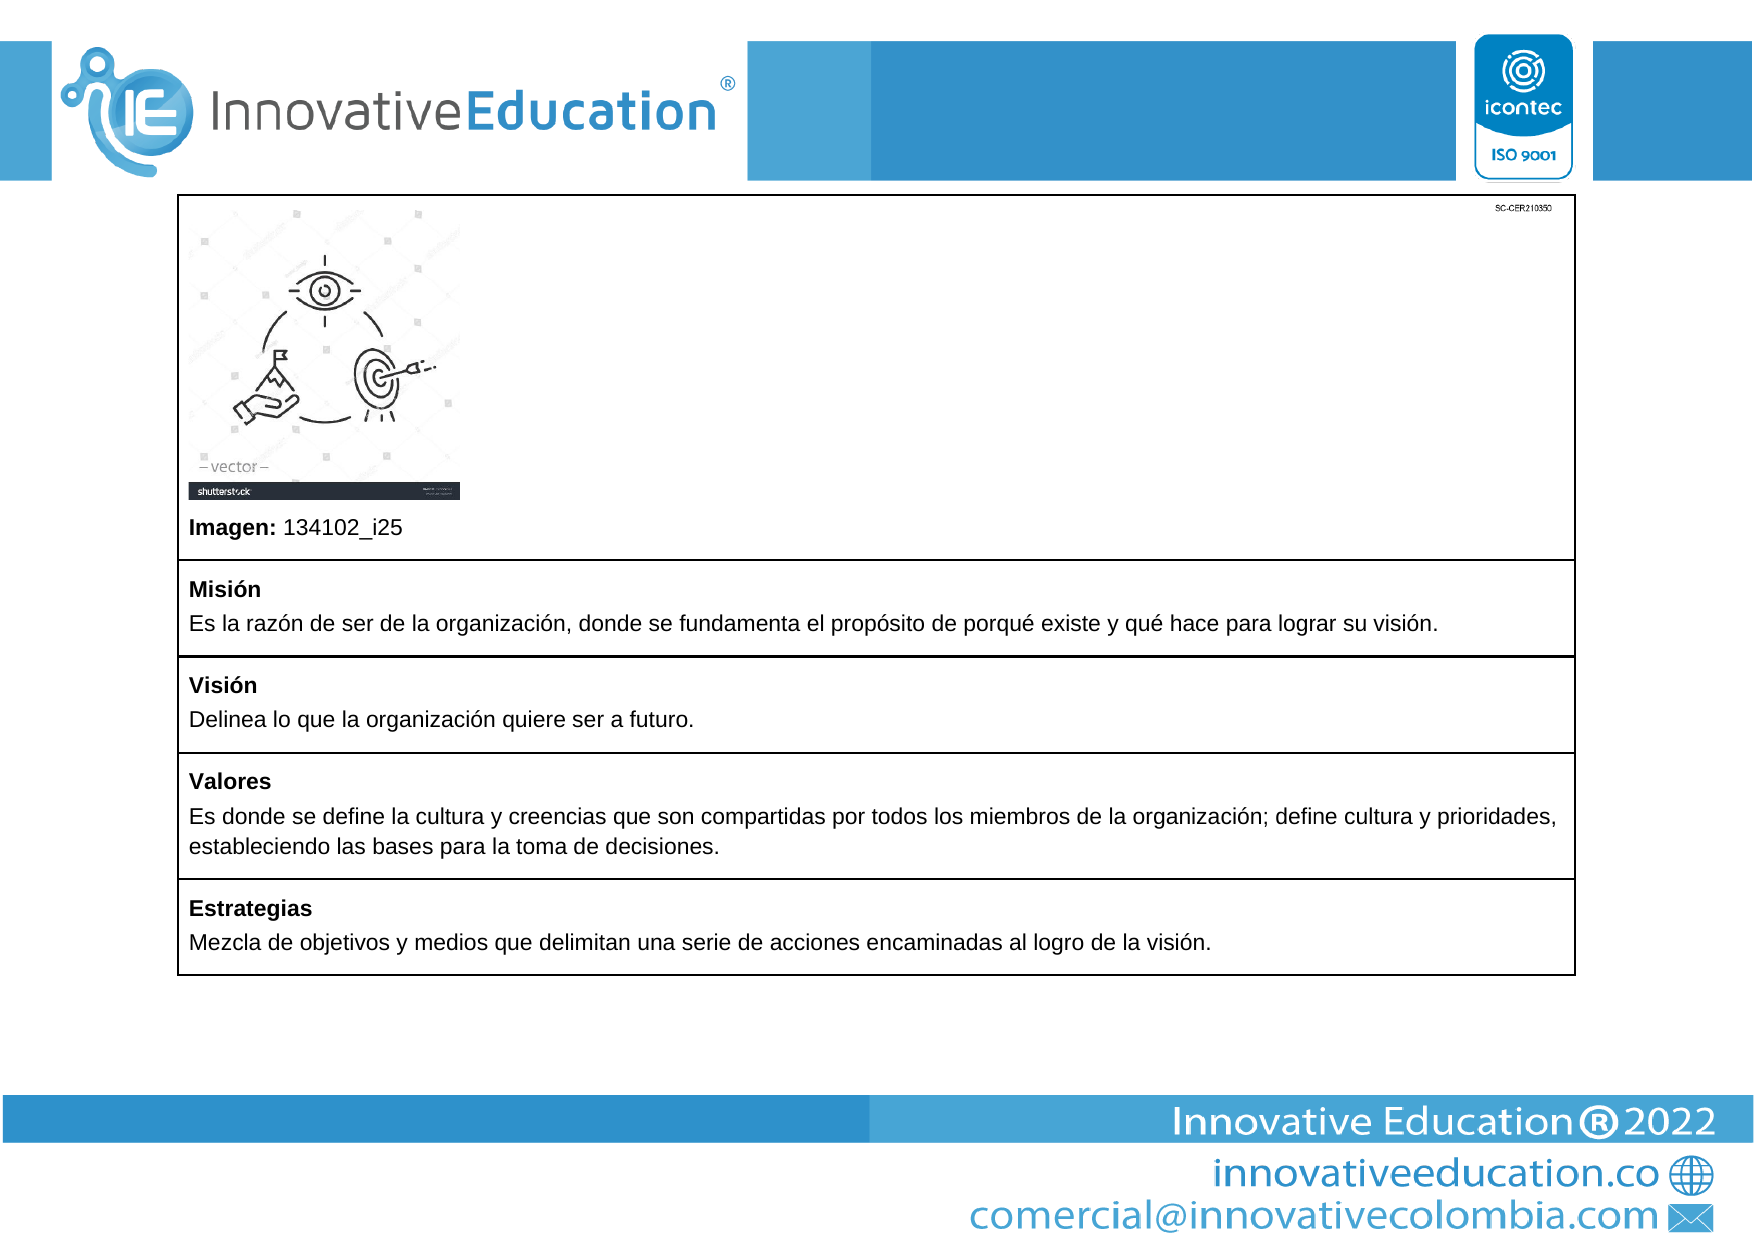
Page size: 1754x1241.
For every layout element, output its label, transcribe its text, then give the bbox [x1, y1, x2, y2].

picture [188, 210, 460, 500]
table_cell Estrategias Mezcla de objetivos y medios que delimitan una serie de acciones encaminadas al logro de la visión. [179, 880, 1574, 974]
table_cell Valores Es donde se define la cultura y creencias que son compartidas por todos los miembros de la organización; define cultura y prioridades, estableciendo las bases para la toma de decisiones. [179, 754, 1574, 878]
table_cell Misión Es la razón de ser de la organización, donde se fundamenta el propósito de porqué existe y qué hace para lograr su visión. [179, 561, 1574, 655]
picture [1593, 28, 1752, 194]
table_cell Imagen: 134102_i25 [179, 196, 1574, 559]
picture [0, 28, 1456, 194]
picture [2, 1093, 1754, 1239]
table_cell Visión Delinea lo que la organización quiere ser a futuro. [179, 658, 1574, 752]
picture [1471, 32, 1576, 194]
